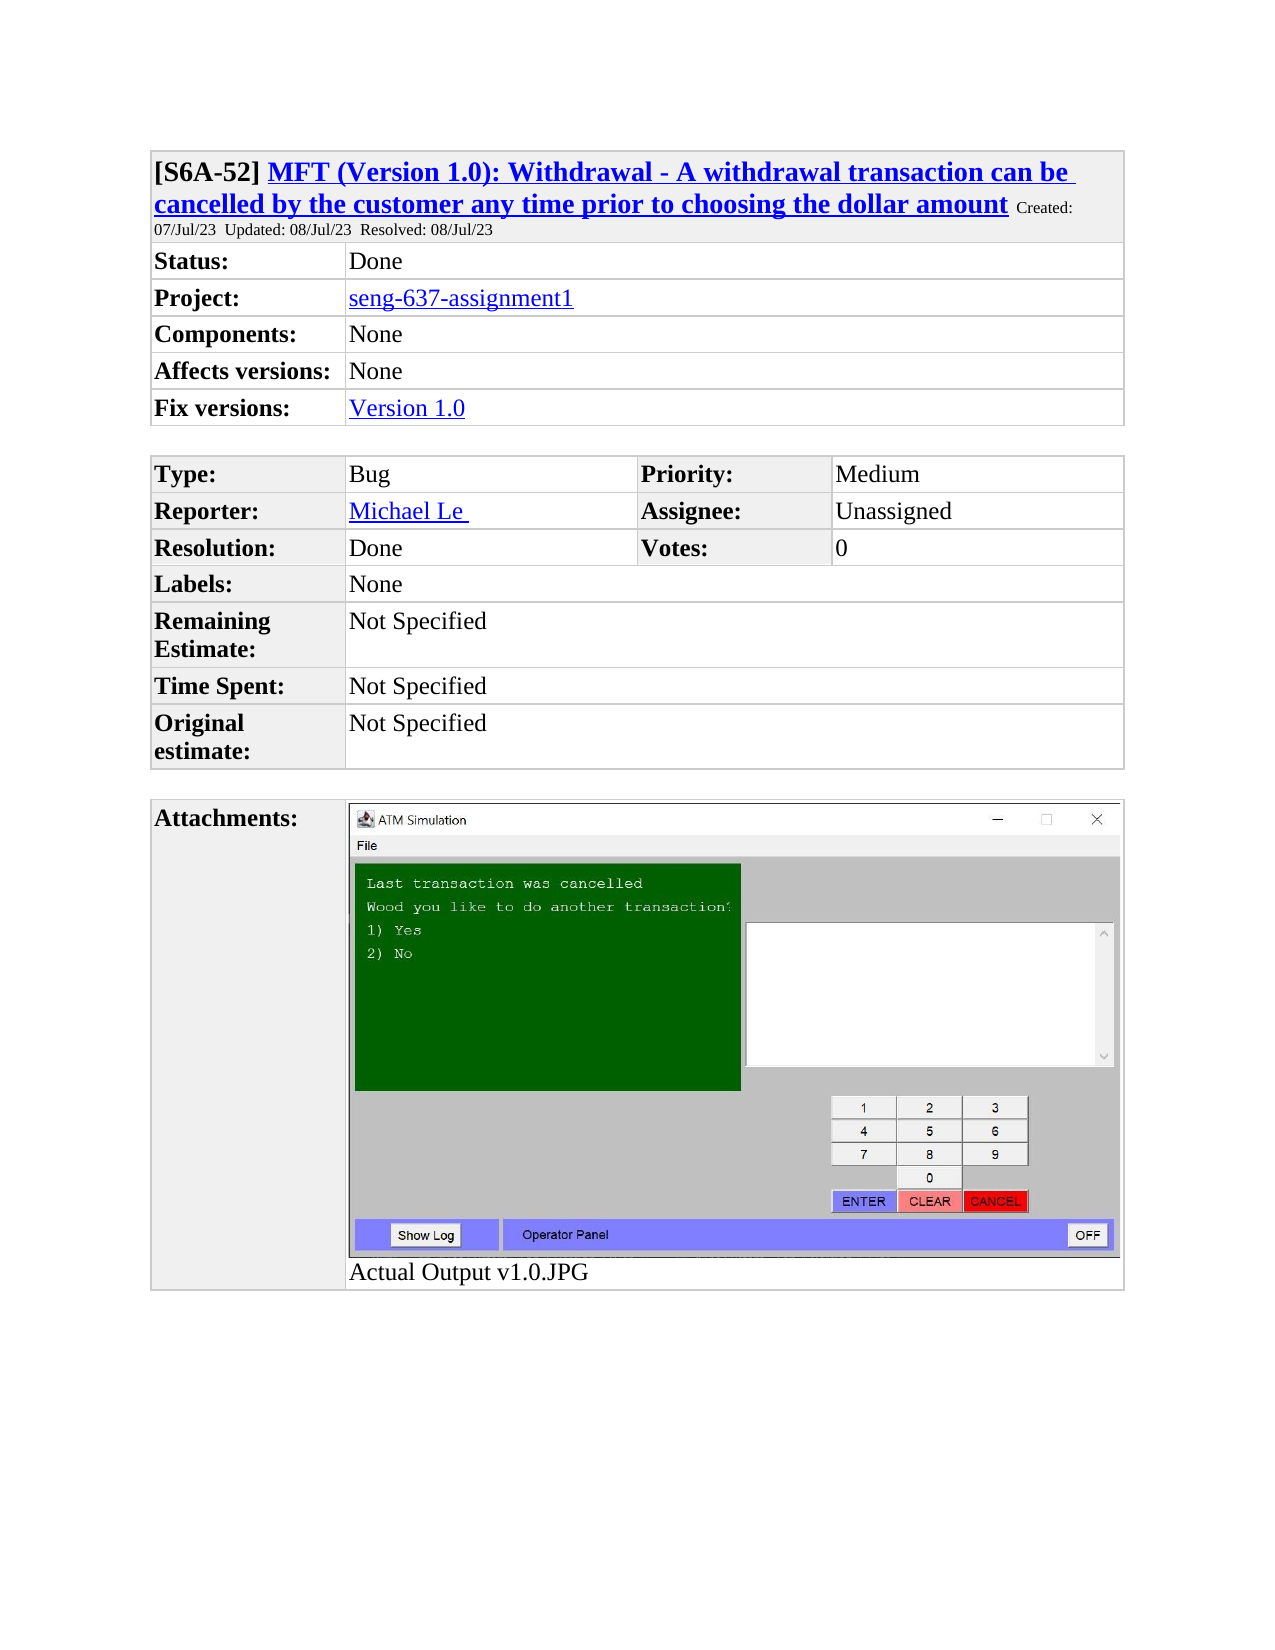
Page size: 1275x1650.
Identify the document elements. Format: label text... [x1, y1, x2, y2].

table_cell Status: [152, 243, 345, 278]
table_header Attachments: [152, 800, 345, 1289]
table_cell Not Specified [346, 705, 1123, 768]
table_cell seng-637-assignment1 [346, 280, 1123, 315]
table_header Actual Output v1.0.JPG [346, 800, 1123, 1289]
table_cell Project: [152, 280, 345, 315]
table_header [S6A-52] MFT (Version 1.0): Withdrawal - A withdrawal transaction can be cancelled by the customer any time prior to choosing the dollar amount Created: 07/Jul/23 Updated: 08/Jul/23 Resolved: 08/Jul/23 [152, 152, 1123, 242]
table_cell Time Spent: [152, 668, 345, 703]
table_cell Votes: [638, 530, 831, 564]
table_header Medium [833, 457, 1123, 491]
table_cell Version 1.0 [346, 390, 1123, 424]
table_cell Assignee: [638, 493, 831, 528]
picture [348, 803, 1121, 1258]
table_cell Remaining Estimate: [152, 603, 345, 666]
table_cell Affects versions: [152, 353, 345, 388]
table_cell Resolution: [152, 530, 345, 564]
table_header Type: [152, 457, 345, 491]
table_cell None [346, 317, 1123, 351]
table_cell Labels: [152, 566, 345, 601]
table_cell Done [346, 530, 637, 564]
table_cell Done [346, 243, 1123, 278]
table_cell Unassigned [833, 493, 1123, 528]
table_cell Not Specified [346, 668, 1123, 703]
table_cell Not Specified [346, 603, 1123, 666]
table_cell Original estimate: [152, 705, 345, 768]
table_cell Michael Le [346, 493, 637, 528]
table_cell None [346, 353, 1123, 388]
table_header Bug [346, 457, 637, 491]
table_cell Components: [152, 317, 345, 351]
table_cell None [346, 566, 1123, 601]
table_header Priority: [638, 457, 831, 491]
table_cell Fix versions: [152, 390, 345, 424]
table_cell Reporter: [152, 493, 345, 528]
table_cell 0 [833, 530, 1123, 564]
